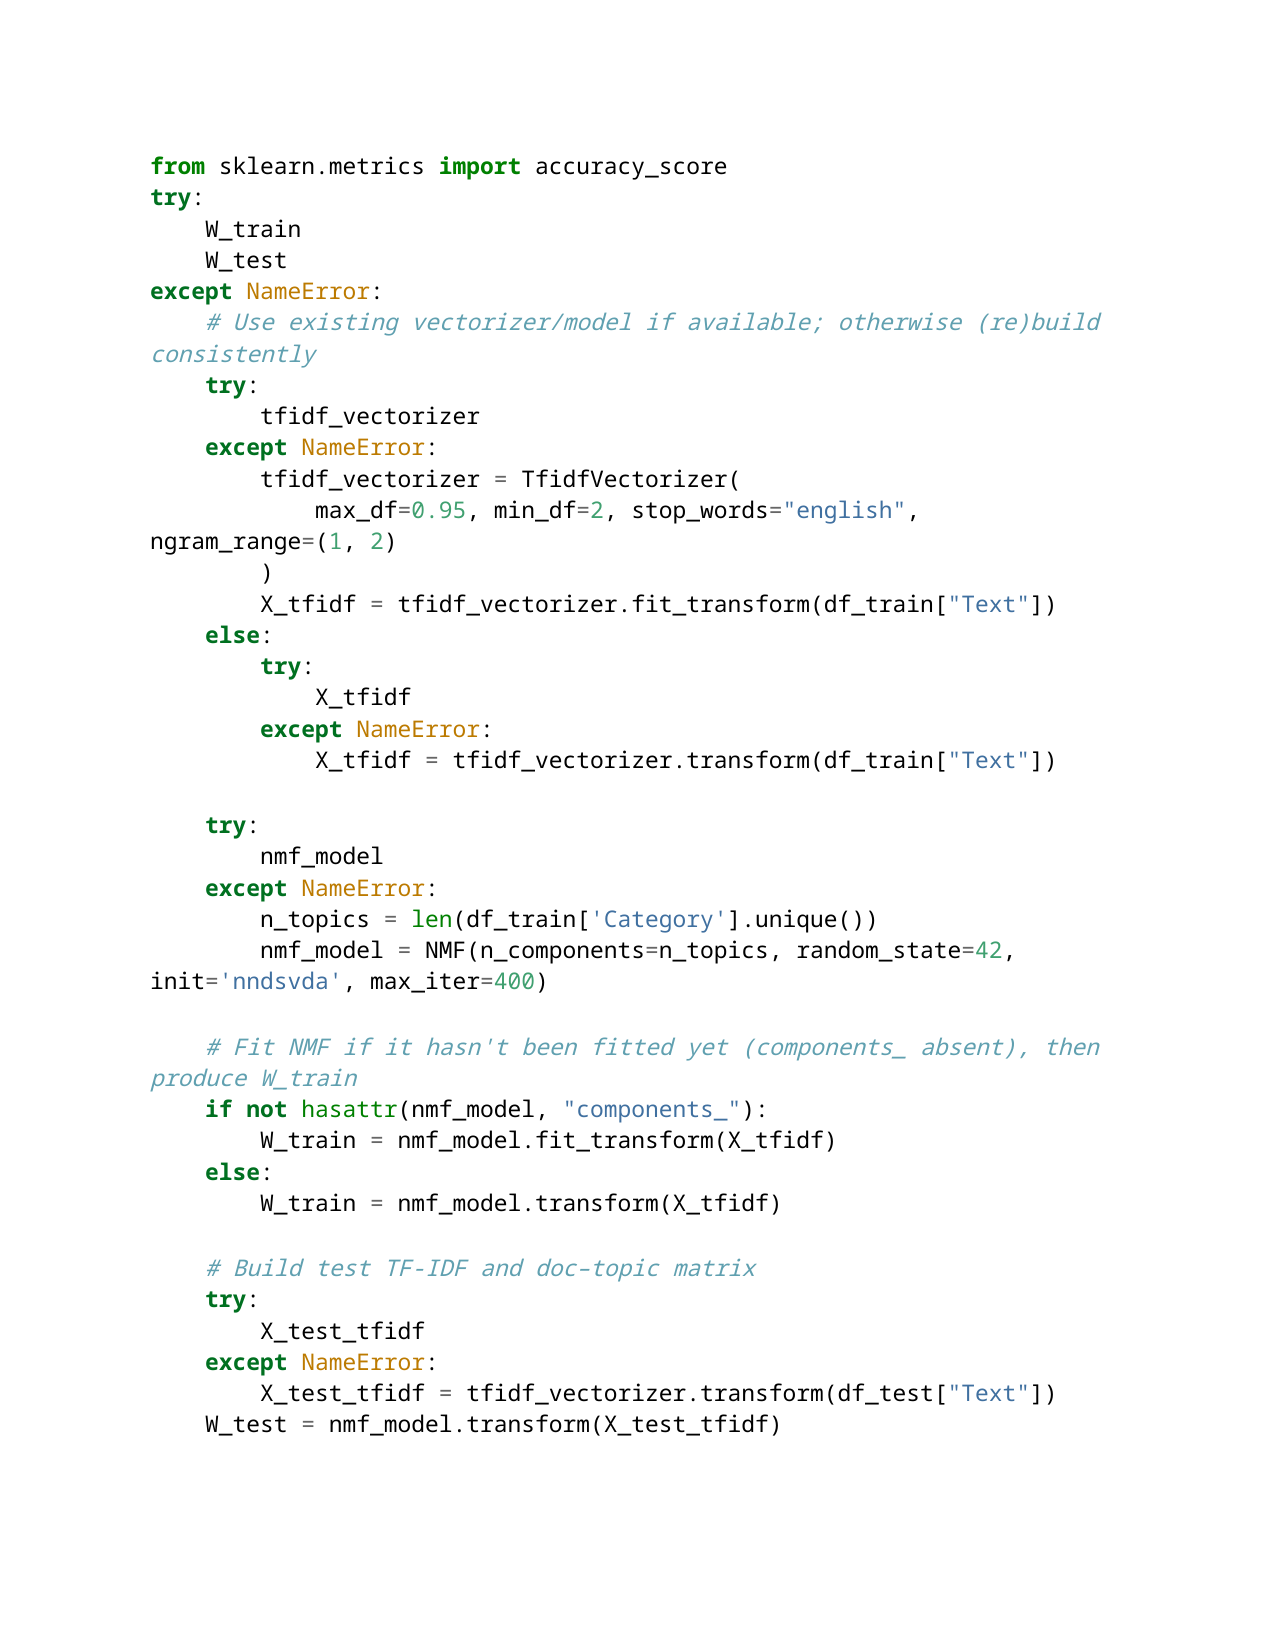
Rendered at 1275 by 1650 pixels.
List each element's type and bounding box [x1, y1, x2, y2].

text [150, 150, 1125, 1474]
